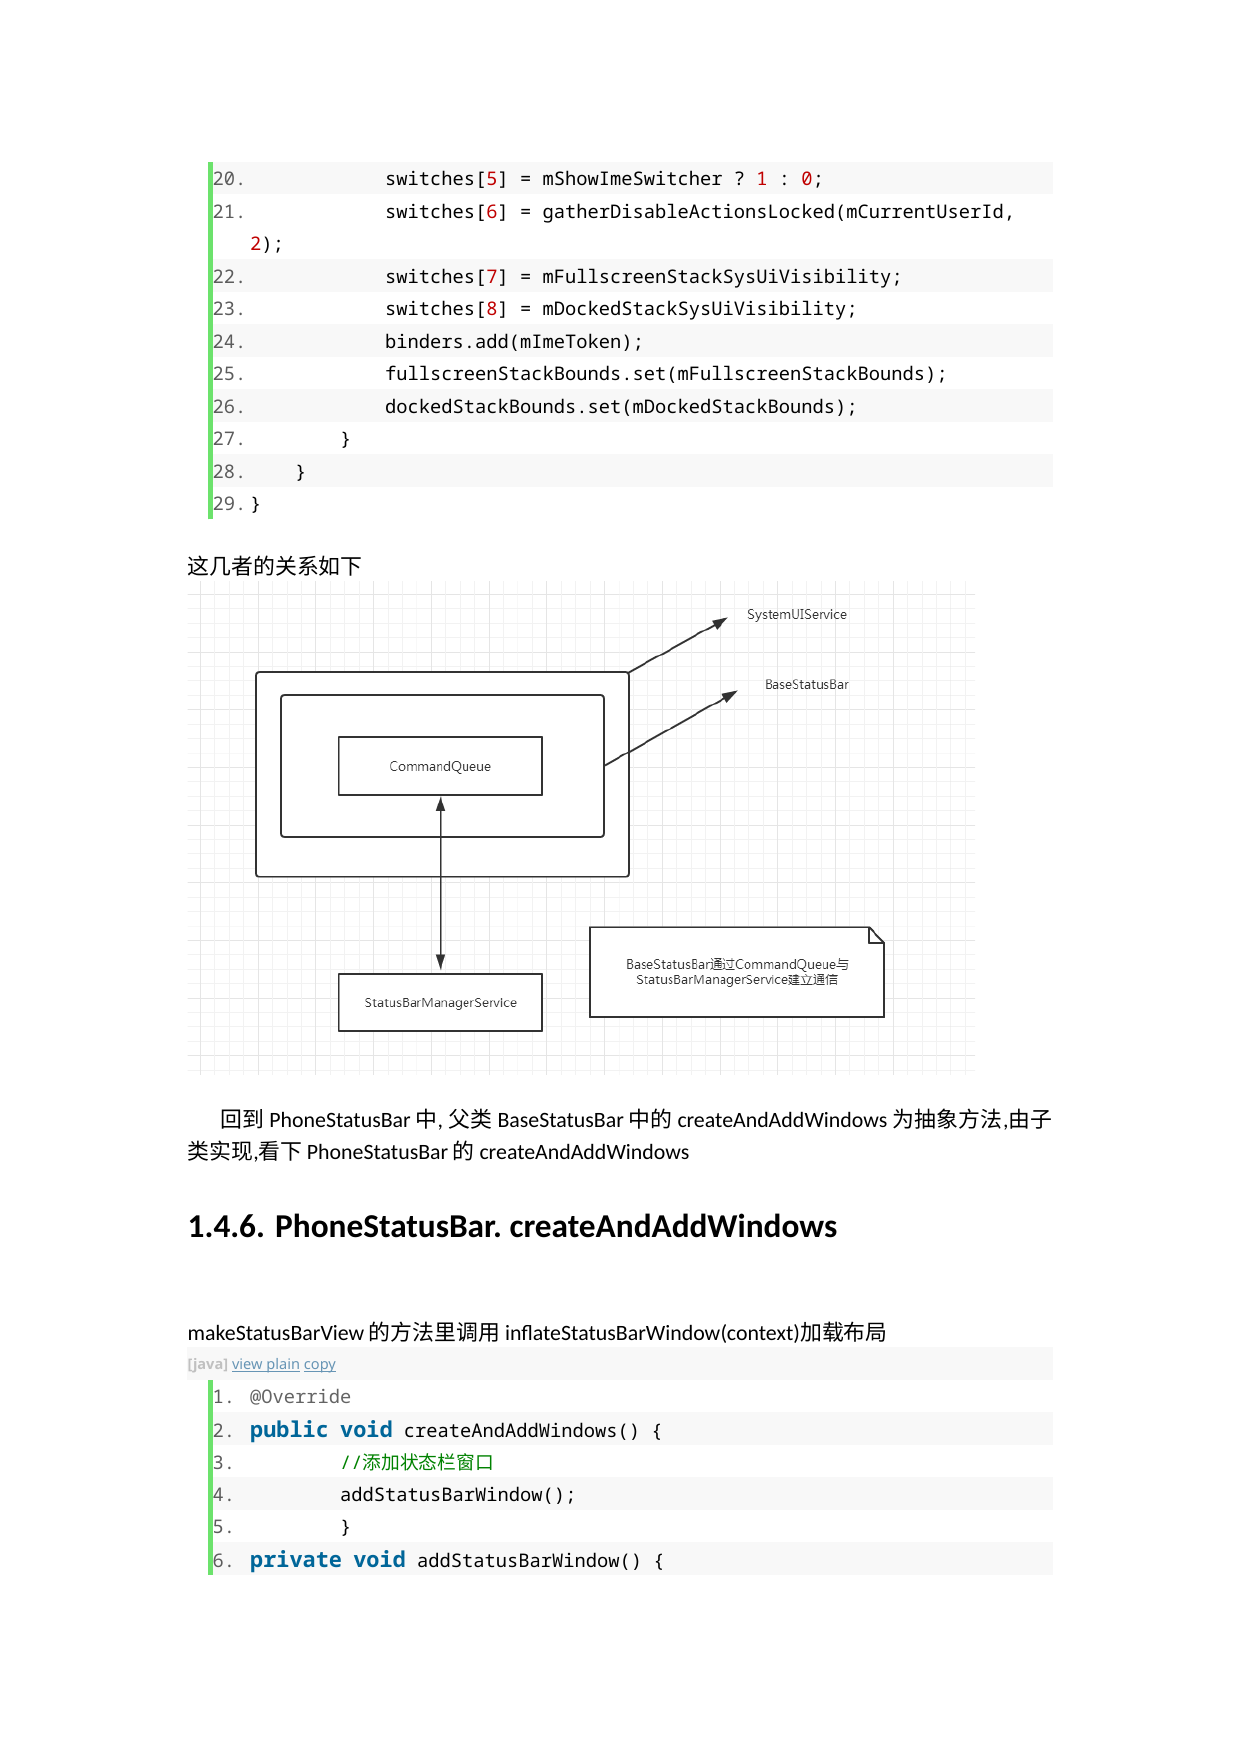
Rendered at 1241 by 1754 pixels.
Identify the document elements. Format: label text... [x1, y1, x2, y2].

list dockedStackBounds.set(mDockedStackBounds); [213, 389, 1053, 422]
text 回到PhoneStatusBar中, 父类BaseStatusBar中的createAndAddWindows为抽象方法,由子类实现,看下PhoneStatusBar的 createAndAddWindows [187, 1101, 1053, 1166]
list binders.add(mImeToken); [213, 324, 1053, 357]
text 这几者的关系如下 [187, 549, 1053, 581]
list } [213, 1510, 1053, 1542]
subtitle PhoneStatusBar. createAndAddWindows [187, 1193, 1053, 1258]
list //添加状态栏窗口 [213, 1445, 1053, 1477]
list switches[8] = mDockedStackSysUiVisibility; [213, 292, 1053, 324]
text makeStatusBarView的方法里调用 inflateStatusBarWindow(context)加载布局 [187, 1315, 1053, 1347]
list private void addStatusBarWindow() { [213, 1542, 1053, 1575]
text [java] view plain copy [187, 1347, 1053, 1380]
list } [213, 422, 1053, 454]
picture [187, 581, 976, 1075]
list @Override [213, 1380, 1053, 1412]
list addStatusBarWindow(); [213, 1477, 1053, 1510]
list switches[7] = mFullscreenStackSysUiVisibility; [213, 259, 1053, 292]
list fullscreenStackBounds.set(mFullscreenStackBounds); [213, 357, 1053, 389]
list public void createAndAddWindows() { [213, 1412, 1053, 1445]
list } [213, 487, 1053, 519]
list switches[6] = gatherDisableActionsLocked(mCurrentUserId, 2); [213, 194, 1053, 259]
list } [213, 454, 1053, 487]
list switches[5] = mShowImeSwitcher ? 1 : 0; [213, 162, 1053, 194]
